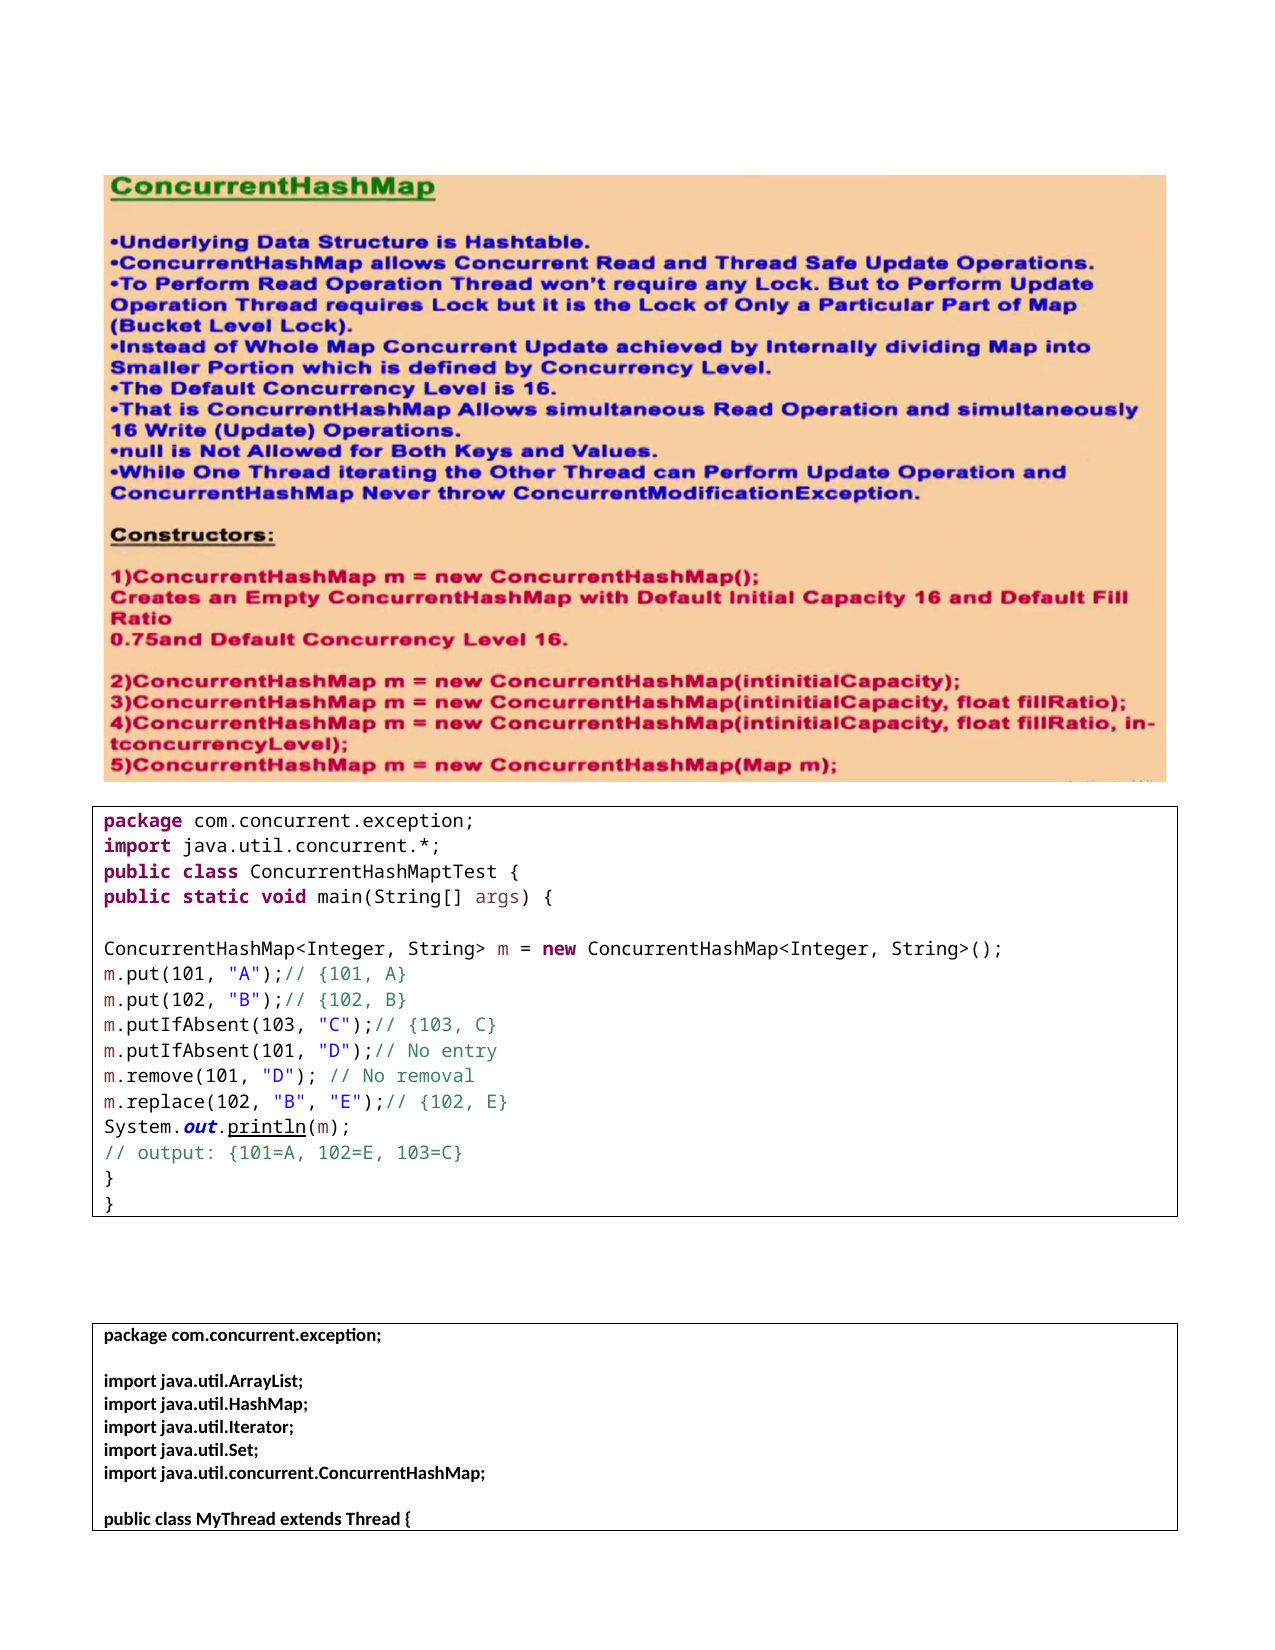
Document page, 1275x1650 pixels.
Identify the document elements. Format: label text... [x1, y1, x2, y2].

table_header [93, 1324, 1177, 1530]
picture [103, 175, 1167, 782]
table_header package com.concurrent.exception; import java.util.concurrent.*; public class ConcurrentHashMaptTest { public static void main(String[] args) { ConcurrentHashMap<Integer, String> m = new ConcurrentHashMap<Integer, String>(); m.put(101, "A");// {101, A} m.put(102, "B");// {102, B} m.putIfAbsent(103, "C");// {103, C} m.putIfAbsent(101, "D");// No entry m.remove(101, "D"); // No removal m.replace(102, "B", "E");// {102, E} System.out.println(m); // output: {101=A, 102=E, 103=C} } } [93, 807, 1177, 1216]
